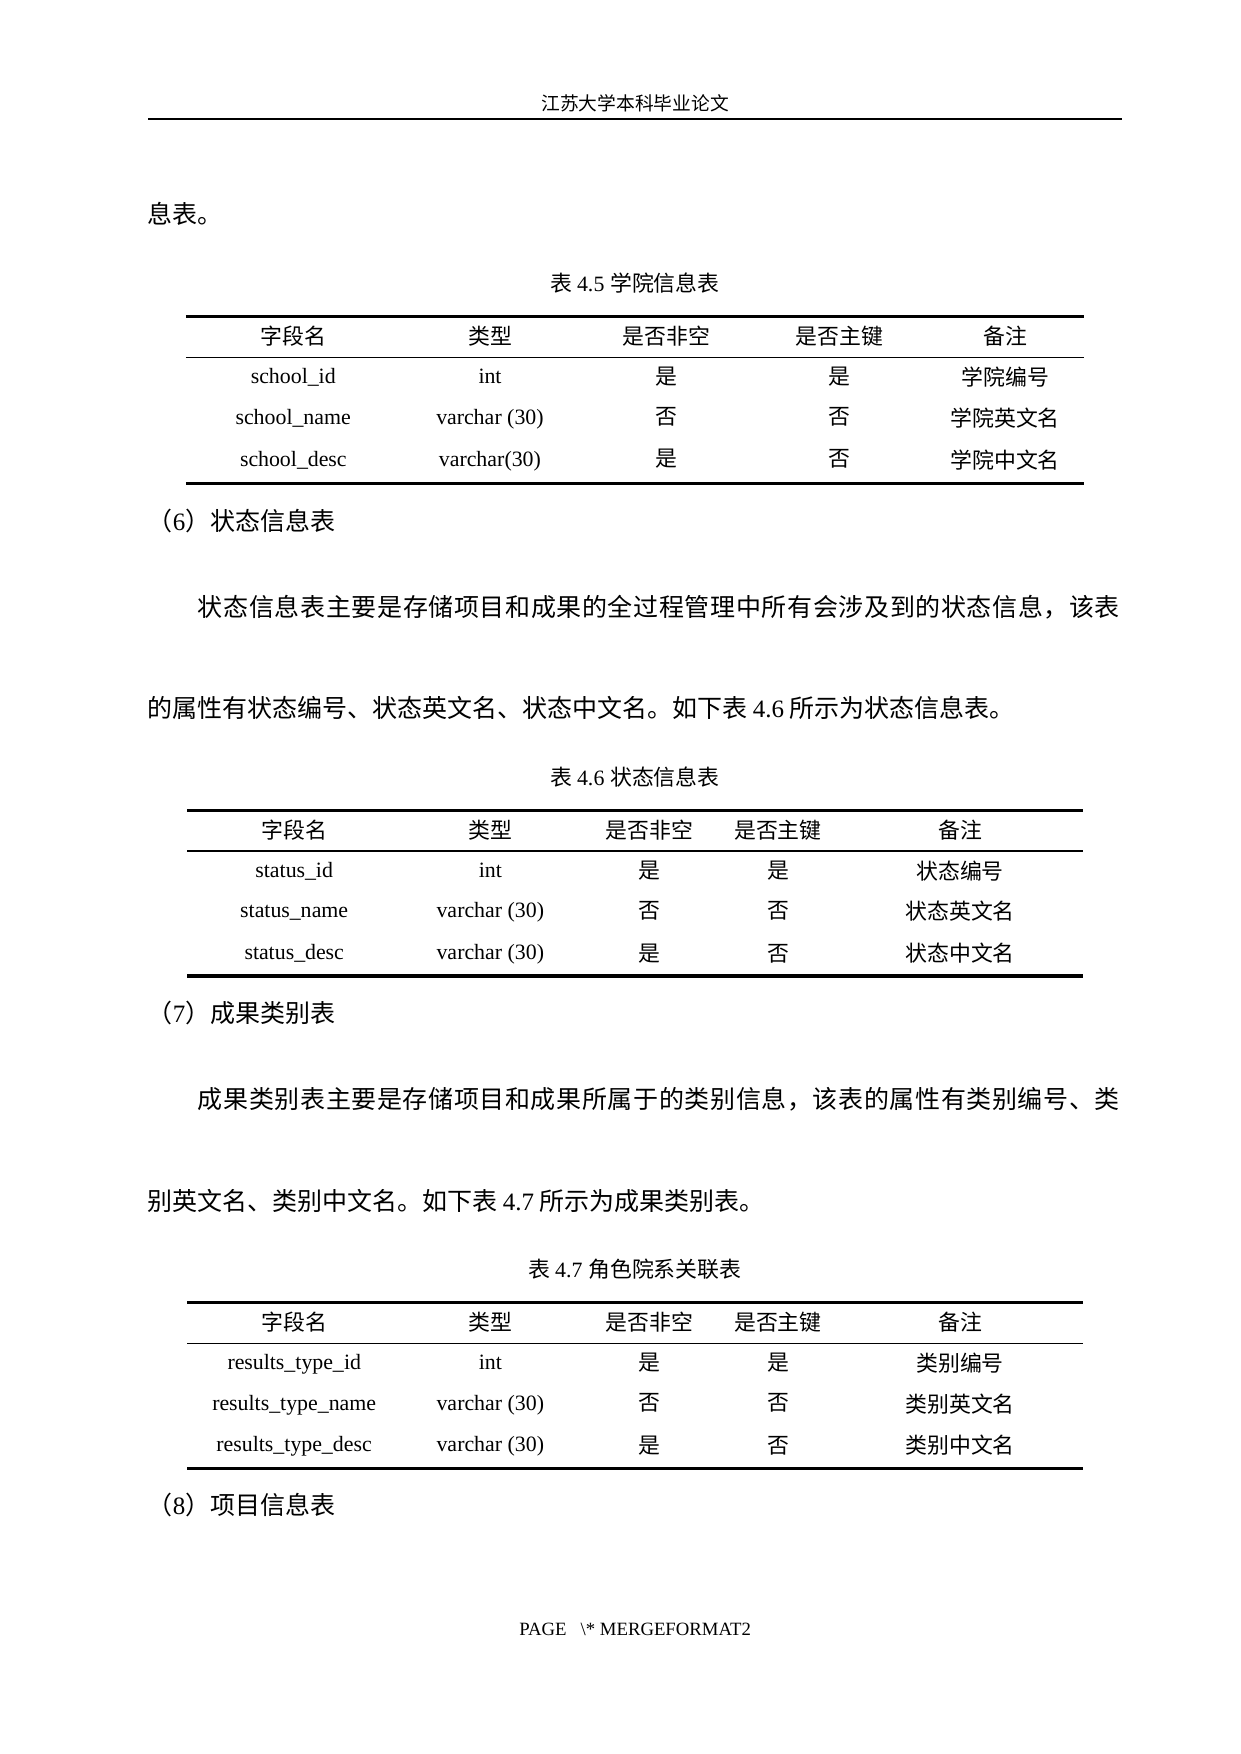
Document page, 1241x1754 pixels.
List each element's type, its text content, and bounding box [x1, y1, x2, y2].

list 成果类别表 [148, 977, 1122, 1045]
table_cell varchar (30) [401, 1425, 579, 1467]
table_cell varchar(30) [400, 440, 579, 482]
table_cell 否 [719, 892, 837, 933]
table_cell varchar (30) [400, 398, 579, 440]
table_cell 学院英文名 [926, 398, 1084, 440]
table_header 备注 [926, 318, 1084, 356]
table_cell 是 [579, 358, 753, 398]
table_cell 是 [579, 852, 719, 892]
table_cell status_name [187, 892, 401, 933]
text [148, 179, 1122, 247]
table_cell int [401, 1344, 579, 1384]
table_header 字段名 [186, 318, 400, 356]
table_cell 是 [579, 1425, 719, 1467]
table_cell results_type_id [187, 1344, 401, 1384]
text 表4.6 状态信息表 [148, 759, 1122, 793]
table_cell 状态编号 [837, 852, 1083, 892]
table_header 是否非空 [579, 1304, 719, 1342]
table_header 是否主键 [719, 1304, 837, 1342]
table_cell 状态中文名 [837, 933, 1083, 974]
table_cell results_type_desc [187, 1425, 401, 1467]
table_header 类型 [401, 1304, 579, 1342]
table_cell varchar (30) [401, 892, 579, 933]
table_cell 否 [719, 1384, 837, 1425]
table_header 字段名 [187, 812, 401, 850]
table_cell 类别英文名 [837, 1384, 1083, 1425]
table_header 是否主键 [753, 318, 926, 356]
table_cell results_type_name [187, 1384, 401, 1425]
table_cell 是 [579, 440, 753, 482]
table_cell 否 [719, 1425, 837, 1467]
table_cell school_name [186, 398, 400, 440]
table_cell 类别中文名 [837, 1425, 1083, 1467]
table_cell 是 [579, 1344, 719, 1384]
list 项目信息表 [148, 1470, 1122, 1538]
text 状态信息表主要是存储项目和成果的全过程管理中所有会涉及到的状态信息，该表的属性有状态编号、状态英文名、状态中文名。如下表4.6所示为状态信息表。 [148, 571, 1122, 741]
list 状态信息表 [148, 485, 1122, 553]
table_cell school_id [186, 358, 400, 398]
table_cell 否 [579, 1384, 719, 1425]
table_cell 否 [719, 933, 837, 974]
text 成果类别表主要是存储项目和成果所属于的类别信息，该表的属性有类别编号、类别英文名、类别中文名。如下表4.7所示为成果类别表。 [148, 1063, 1122, 1233]
table_cell 学院编号 [926, 358, 1084, 398]
table_header 类型 [401, 812, 579, 850]
table_cell status_desc [187, 933, 401, 974]
table_cell 否 [753, 398, 926, 440]
table_cell varchar (30) [401, 933, 579, 974]
table_cell 否 [753, 440, 926, 482]
table_cell 是 [719, 1344, 837, 1384]
table_cell int [400, 358, 579, 398]
table_cell 类别编号 [837, 1344, 1083, 1384]
table_cell 否 [579, 892, 719, 933]
table_cell 是 [719, 852, 837, 892]
table_cell school_desc [186, 440, 400, 482]
table_cell 学院中文名 [926, 440, 1084, 482]
table_header 字段名 [187, 1304, 401, 1342]
text 表4.5 学院信息表 [148, 265, 1122, 299]
text 表4.7 角色院系关联表 [148, 1251, 1122, 1285]
table_header 是否非空 [579, 318, 753, 356]
table_cell int [401, 852, 579, 892]
table_header 备注 [837, 812, 1083, 850]
table_cell varchar (30) [401, 1384, 579, 1425]
table_header 类型 [400, 318, 579, 356]
table_cell 状态英文名 [837, 892, 1083, 933]
table_header 是否主键 [719, 812, 837, 850]
table_cell 是 [579, 933, 719, 974]
table_cell 是 [753, 358, 926, 398]
table_header 备注 [837, 1304, 1083, 1342]
table_cell status_id [187, 852, 401, 892]
table_cell 否 [579, 398, 753, 440]
table_header 是否非空 [579, 812, 719, 850]
